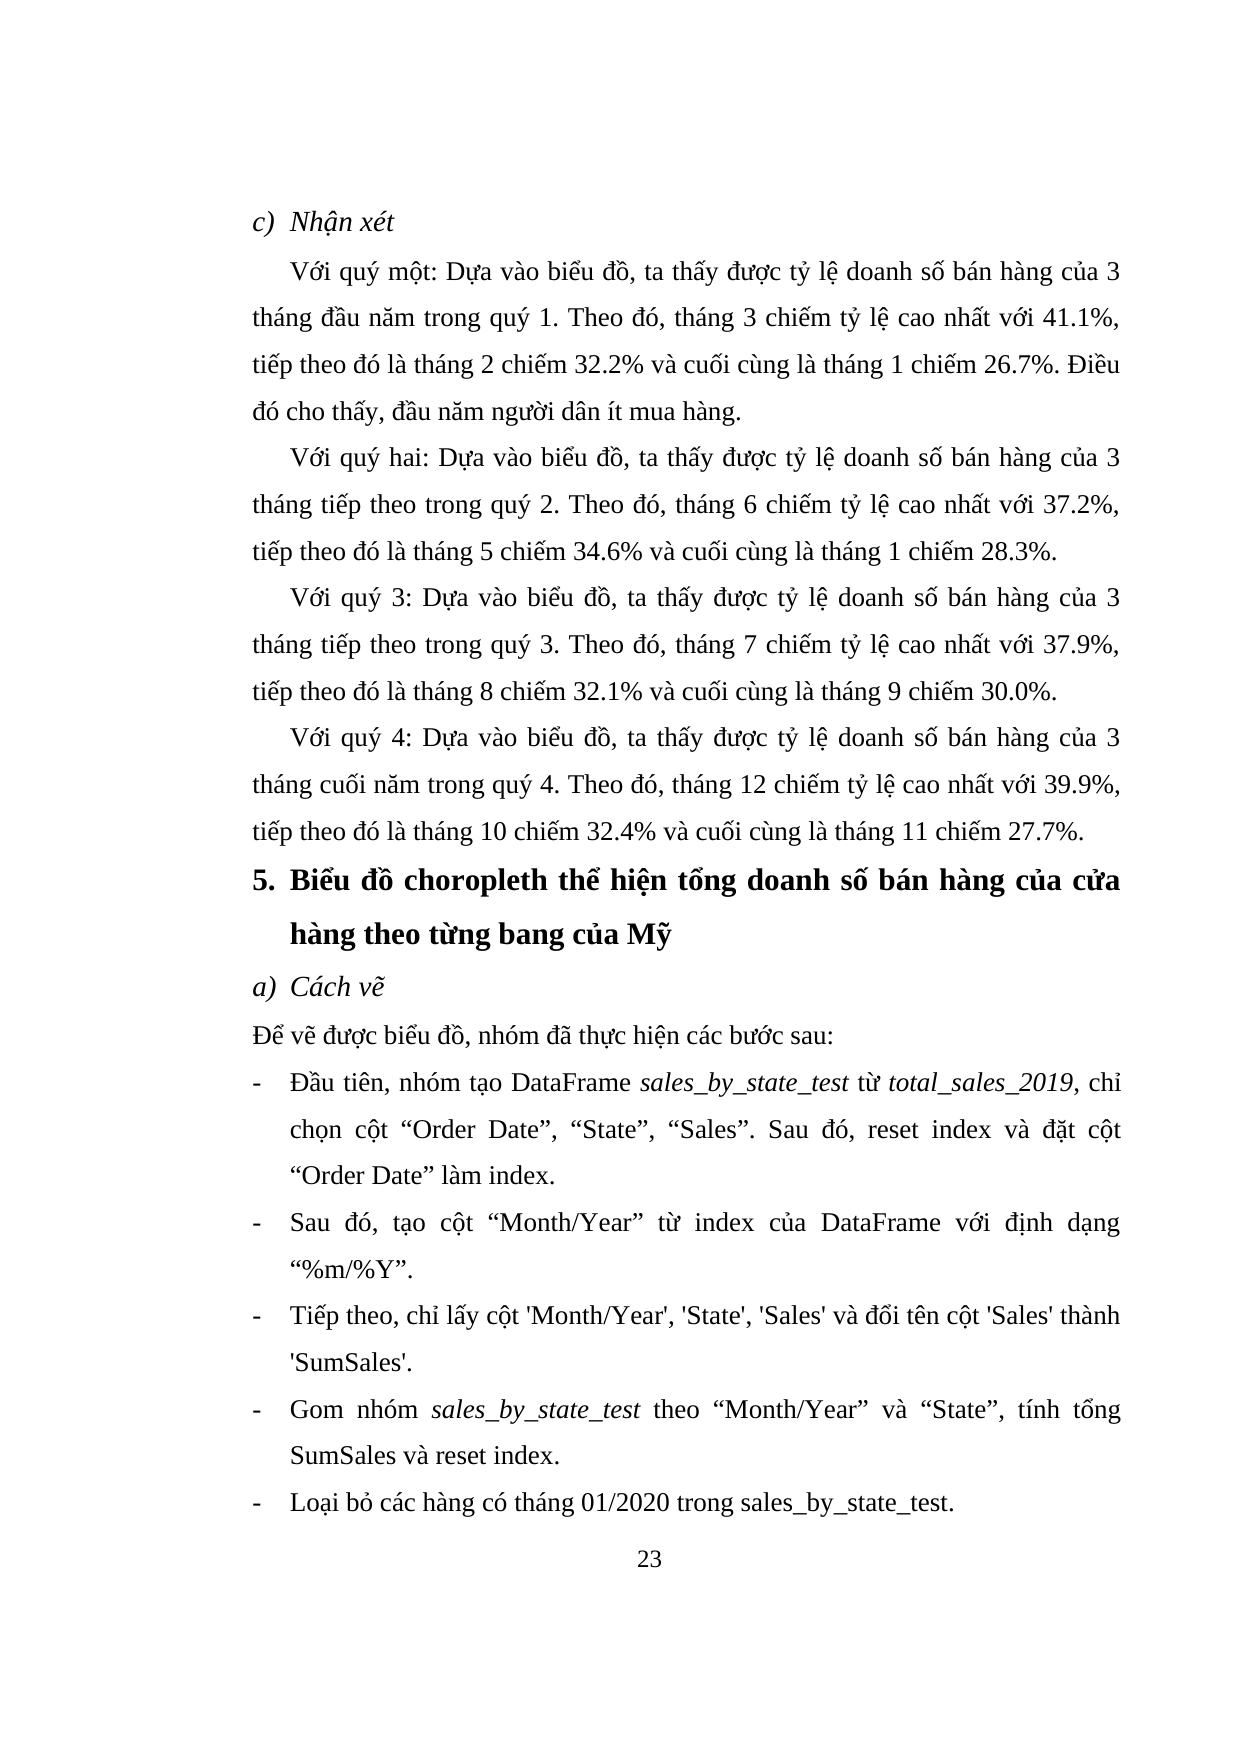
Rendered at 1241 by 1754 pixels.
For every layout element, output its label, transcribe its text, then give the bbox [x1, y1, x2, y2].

list Sau đó, tạo cột “Month/Year” từ index của DataFrame với định dạng “%m/%Y”. [252, 1206, 1122, 1284]
list Tiếp theo, chỉ lấy cột 'Month/Year', 'State', 'Sales' và đổi tên cột 'Sales' thành 'SumSales'. [252, 1299, 1122, 1377]
text Với quý hai: Dựa vào biểu đồ, ta thấy được tỷ lệ doanh số bán hàng của 3 tháng tiếp theo trong quý 2. Theo đó, tháng 6 chiếm tỷ lệ cao nhất với 37.2%, tiếp theo đó là tháng 5 chiếm 34.6% và cuối cùng là tháng 1 chiếm 28.3%. [252, 441, 1122, 566]
list Cách vẽ [252, 969, 1122, 1003]
text Để vẽ được biểu đồ, nhóm đã thực hiện các bước sau: [252, 1019, 1122, 1051]
list Đầu tiên, nhóm tạo DataFrame sales_by_state_test từ total_sales_2019, chỉ chọn cột “Order Date”, “State”, “Sales”. Sau đó, reset index và đặt cột “Order Date” làm index. [252, 1066, 1122, 1191]
list Nhận xét [252, 204, 1122, 238]
text Với quý 3: Dựa vào biểu đồ, ta thấy được tỷ lệ doanh số bán hàng của 3 tháng tiếp theo trong quý 3. Theo đó, tháng 7 chiếm tỷ lệ cao nhất với 37.9%, tiếp theo đó là tháng 8 chiếm 32.1% và cuối cùng là tháng 9 chiếm 30.0%. [252, 581, 1122, 706]
list Gom nhóm sales_by_state_test theo “Month/Year” và “State”, tính tổng SumSales và reset index. [252, 1393, 1122, 1471]
text Với quý một: Dựa vào biểu đồ, ta thấy được tỷ lệ doanh số bán hàng của 3 tháng đầu năm trong quý 1. Theo đó, tháng 3 chiếm tỷ lệ cao nhất với 41.1%, tiếp theo đó là tháng 2 chiếm 32.2% và cuối cùng là tháng 1 chiếm 26.7%. Điều đó cho thấy, đầu năm người dân ít mua hàng. [252, 255, 1122, 426]
list Biểu đồ choropleth thể hiện tổng doanh số bán hàng của cửa hàng theo từng bang của Mỹ [252, 861, 1122, 951]
text Với quý 4: Dựa vào biểu đồ, ta thấy được tỷ lệ doanh số bán hàng của 3 tháng cuối năm trong quý 4. Theo đó, tháng 12 chiếm tỷ lệ cao nhất với 39.9%, tiếp theo đó là tháng 10 chiếm 32.4% và cuối cùng là tháng 11 chiếm 27.7%. [252, 721, 1122, 846]
list Loại bỏ các hàng có tháng 01/2020 trong sales_by_state_test. [252, 1486, 1122, 1517]
